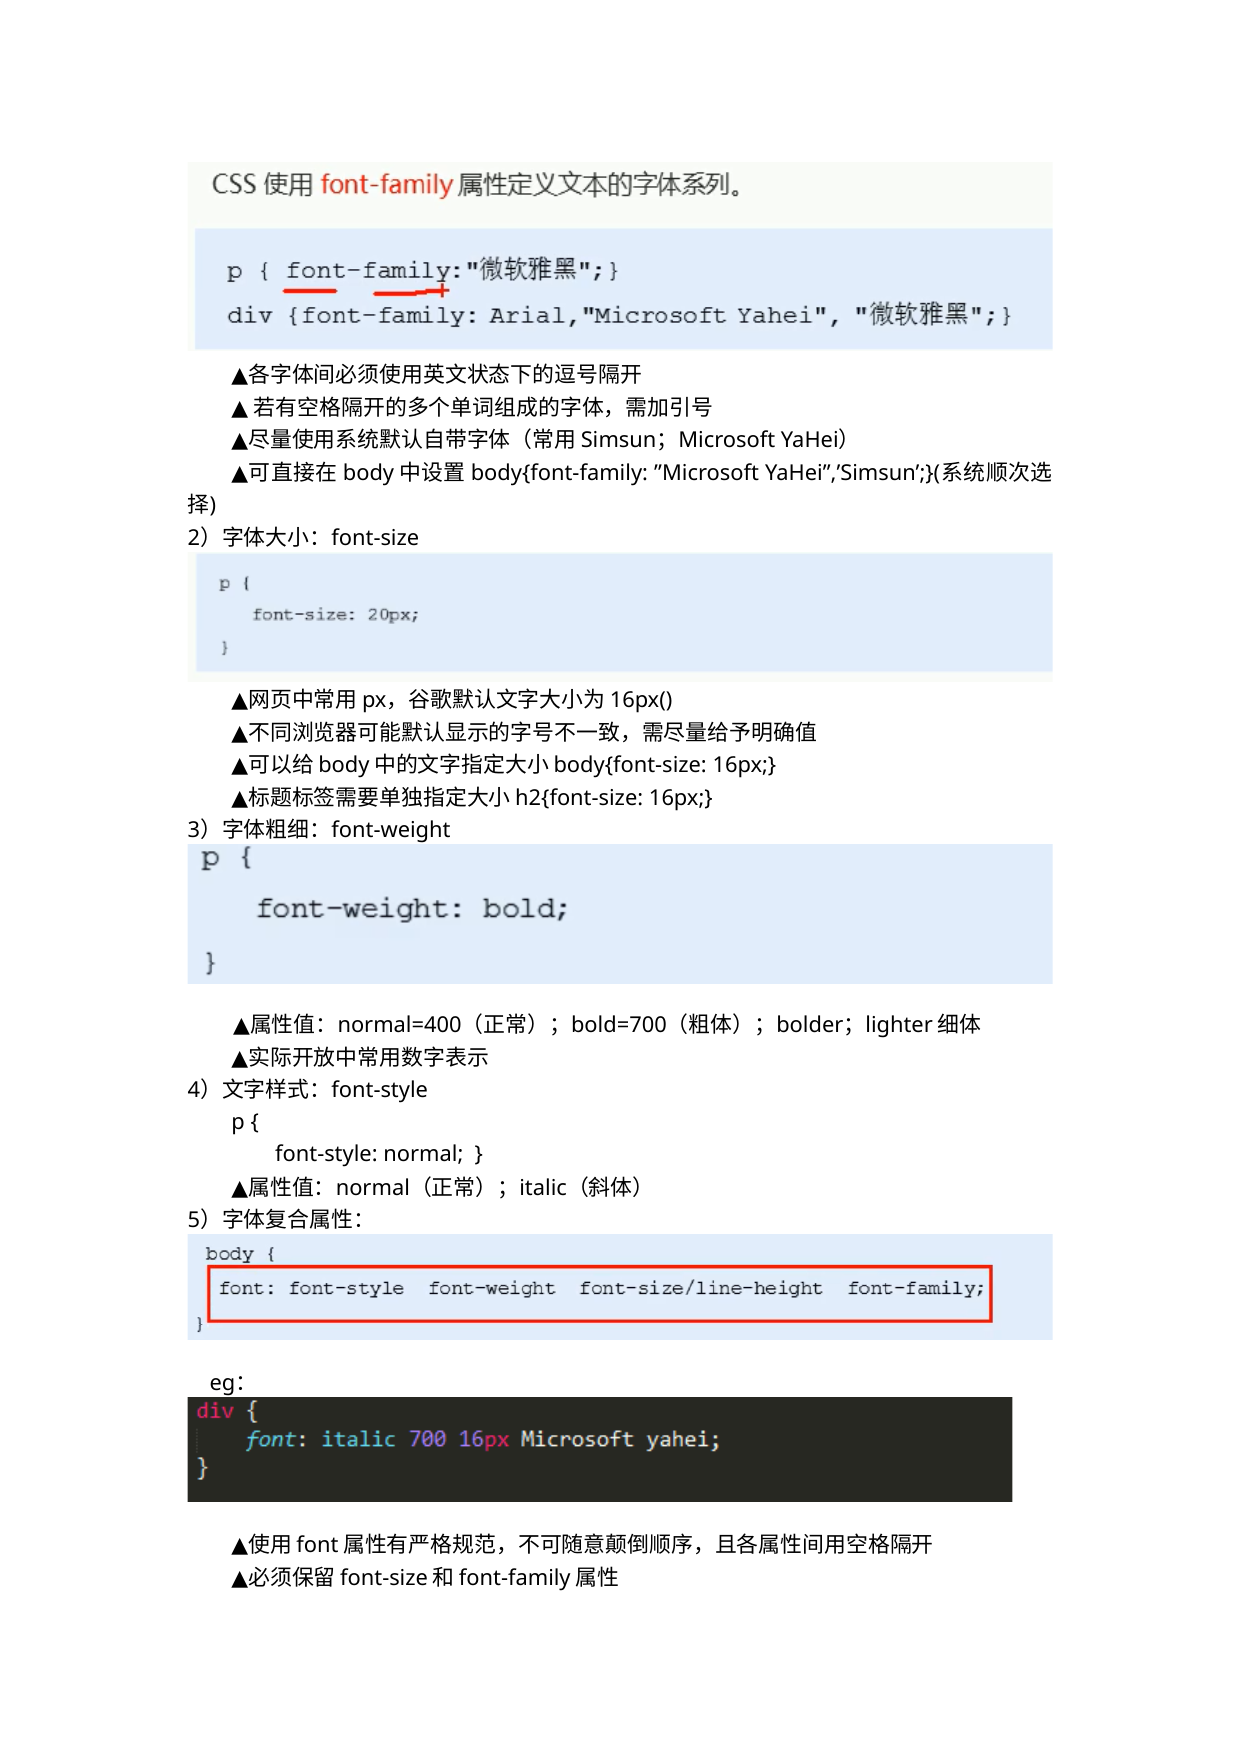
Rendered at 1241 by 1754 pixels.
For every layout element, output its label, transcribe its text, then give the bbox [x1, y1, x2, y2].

text ▲网页中常用px，谷歌默认文字大小为16px() [187, 682, 1053, 714]
picture [187, 844, 1053, 984]
text ▲属性值：normal（正常）；italic（斜体） [187, 1169, 1053, 1202]
text 5）字体复合属性： [187, 1202, 1053, 1234]
text eg： [187, 1364, 1053, 1397]
picture [187, 162, 1053, 351]
picture [187, 1397, 1013, 1502]
text p { [187, 1104, 1053, 1137]
text font-style: normal; } [187, 1137, 1053, 1169]
text ▲尽量使用系统默认自带字体（常用Simsun；Microsoft YaHei） [187, 422, 1053, 454]
text ▲ 若有空格隔开的多个单词组成的字体，需加引号 [187, 389, 1053, 422]
text ▲使用font属性有严格规范，不可随意颠倒顺序，且各属性间用空格隔开 [187, 1527, 1053, 1559]
picture [187, 552, 1053, 682]
picture [187, 1234, 1053, 1340]
text 3）字体粗细：font-weight [187, 812, 1053, 844]
text ▲标题标签需要单独指定大小h2{font-size: 16px;} [187, 779, 1053, 812]
text ▲实际开放中常用数字表示 [187, 1039, 1053, 1072]
text ▲必须保留font-size和font-family属性 [187, 1559, 1053, 1592]
text ▲可以给body中的文字指定大小body{font-size: 16px;} [187, 747, 1053, 779]
text 4）文字样式：font-style [187, 1072, 1053, 1104]
text ▲各字体间必须使用英文状态下的逗号隔开 [187, 357, 1053, 389]
text ▲不同浏览器可能默认显示的字号不一致，需尽量给予明确值 [187, 714, 1053, 747]
text 2）字体大小：font-size [187, 519, 1053, 552]
text ▲可直接在body中设置body{font-family: ”Microsoft YaHei”,’Simsun’;}(系统顺次选择) [187, 454, 1053, 519]
text ▲属性值：normal=400（正常）；bold=700（粗体）；bolder；lighter细体 [187, 1007, 1053, 1039]
